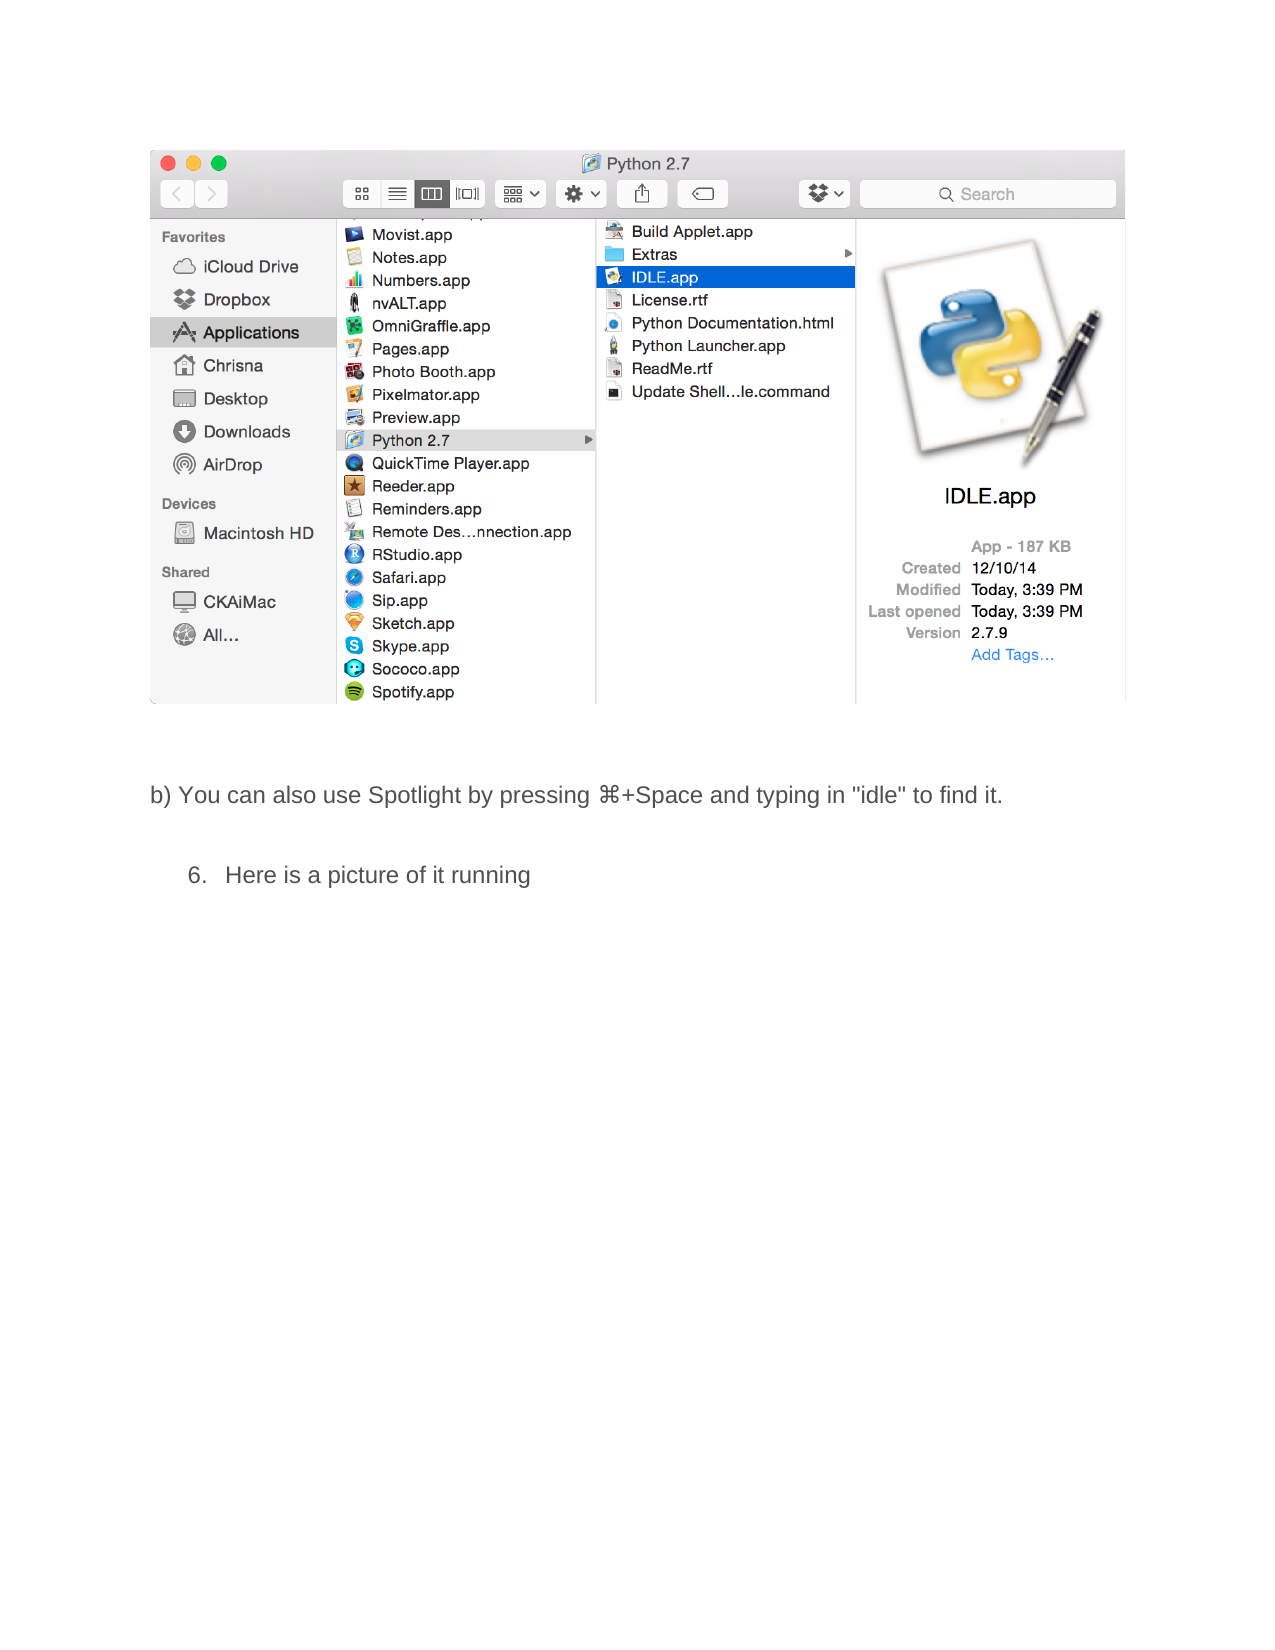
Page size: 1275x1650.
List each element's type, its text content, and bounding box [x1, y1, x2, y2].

list Here is a picture of it running [187, 861, 1125, 889]
picture [150, 150, 1125, 704]
text b) You can also use Spotlight by pressing ⌘+Space and typing in "idle" to find it. [621, 778, 1125, 810]
